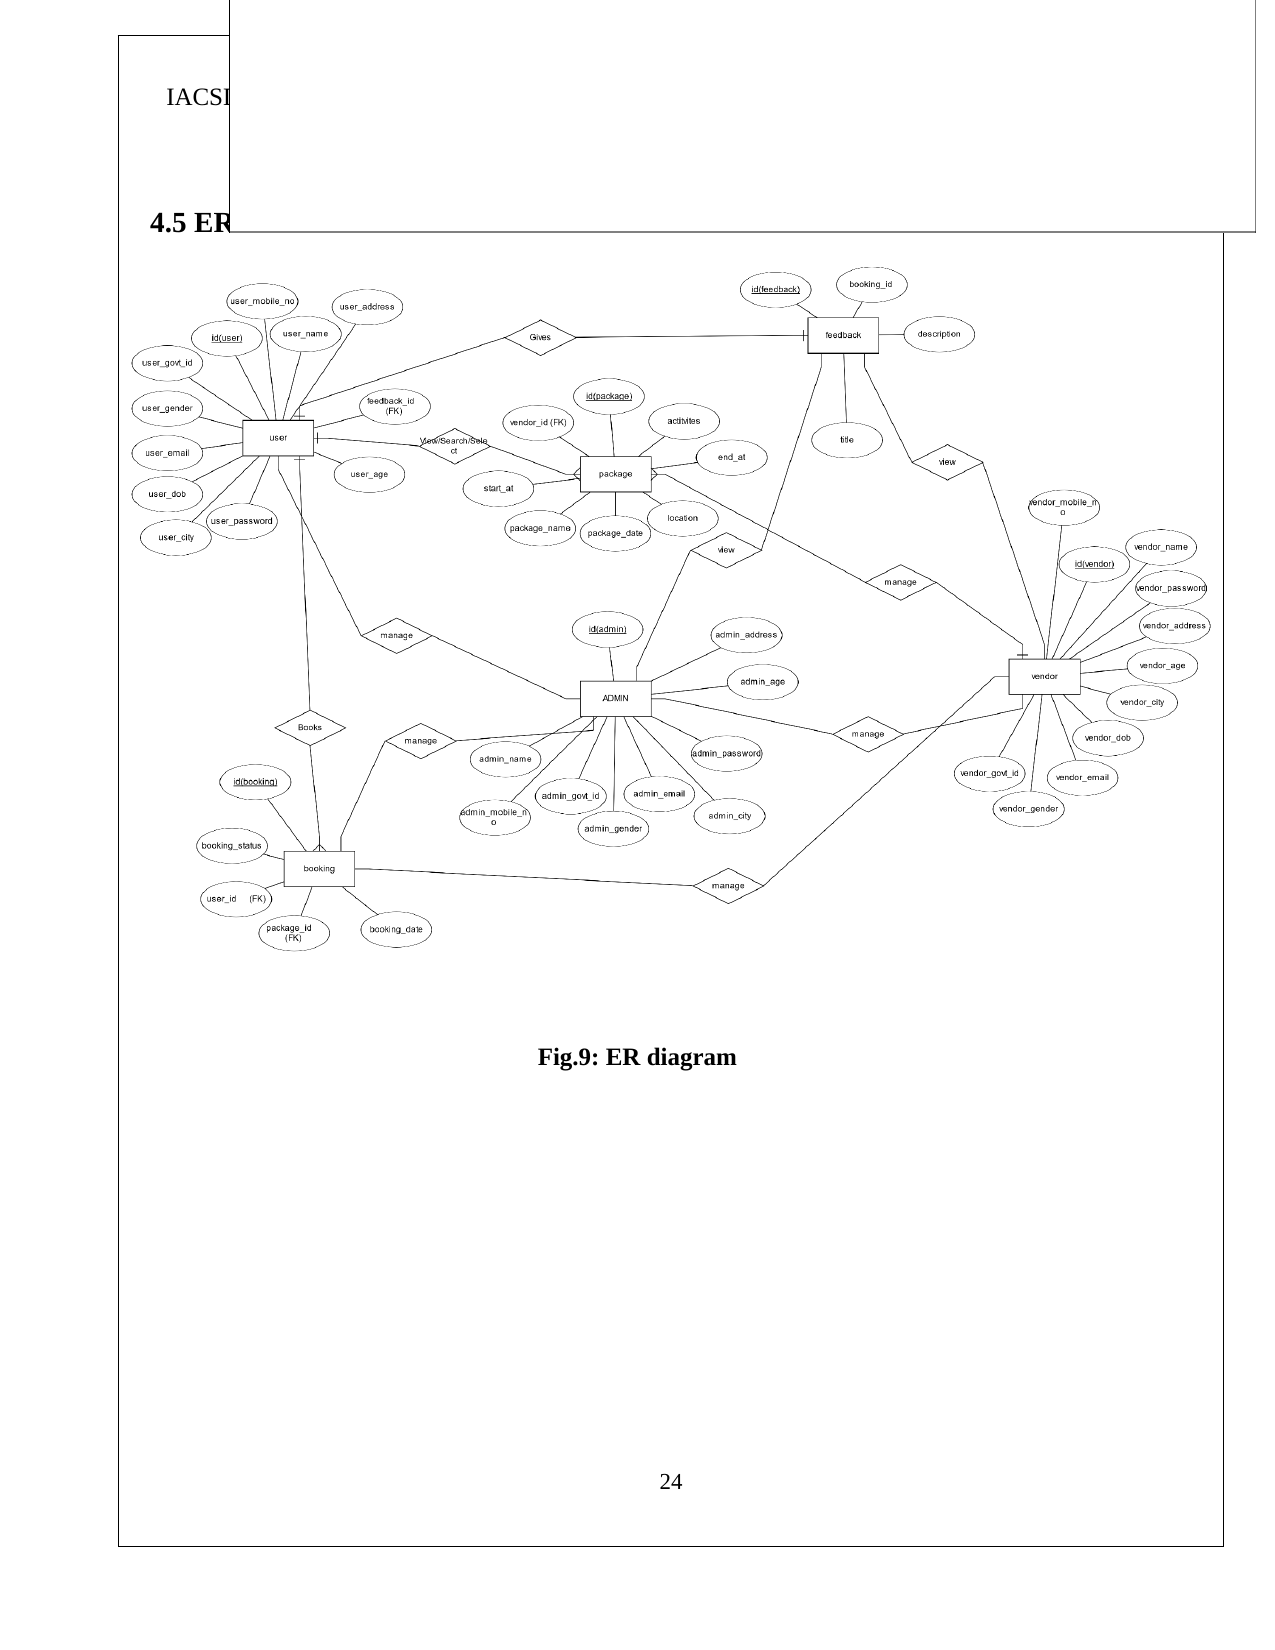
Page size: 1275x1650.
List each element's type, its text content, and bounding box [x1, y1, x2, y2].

picture [127, 262, 1215, 956]
picture [229, 0, 1256, 233]
subtitle ER DIAGRAM [150, 205, 1214, 238]
text Fig.9: ER diagram [229, 1042, 1045, 1071]
